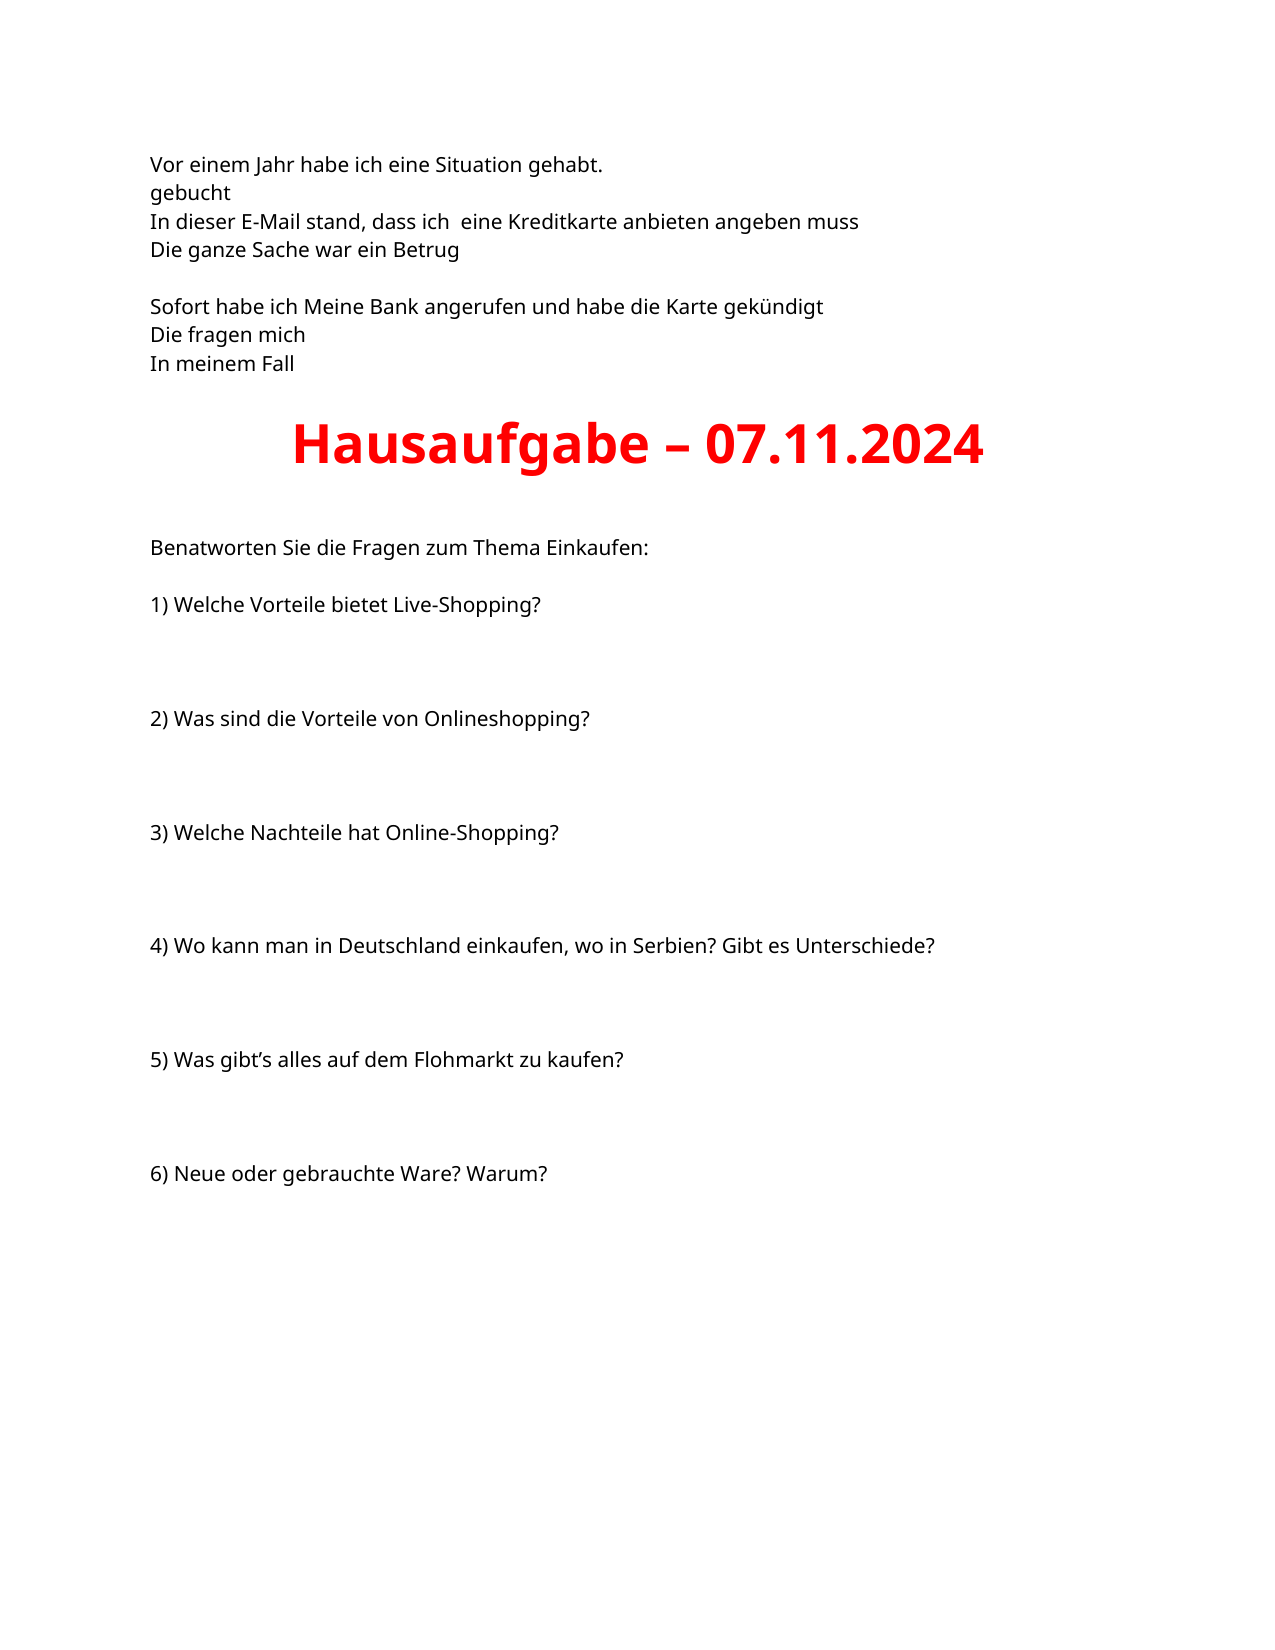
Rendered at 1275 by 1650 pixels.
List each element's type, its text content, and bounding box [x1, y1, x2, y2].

text 3) Welche Nachteile hat Online-Shopping? [150, 818, 1125, 931]
text 6) Neue oder gebrauchte Ware? Warum? [150, 1159, 1125, 1301]
text 4) Wo kann man in Deutschland einkaufen, wo in Serbien? Gibt es Unterschiede? [150, 931, 1125, 1045]
text Vor einem Jahr habe ich eine Situation gehabt. [150, 150, 1125, 178]
text Die ganze Sache war ein Betrug [150, 235, 1125, 264]
text Benatworten Sie die Fragen zum Thema Einkaufen: 1) Welche Vorteile bietet Live-Shopping? [150, 533, 1125, 675]
text 5) Was gibt’s alles auf dem Flohmarkt zu kaufen? [150, 1045, 1125, 1159]
text Die fragen mich [150, 321, 1125, 349]
text Hausaufgabe – 07.11.2024 [150, 406, 1125, 480]
text gebucht [150, 178, 1125, 207]
text Sofort habe ich Meine Bank angerufen und habe die Karte gekündigt [150, 292, 1125, 321]
text In meinem Fall [150, 349, 1125, 377]
text In dieser E-Mail stand, dass ich eine Kreditkarte anbieten angeben muss [150, 207, 1125, 235]
text 2) Was sind die Vorteile von Onlineshopping? [150, 704, 1125, 789]
